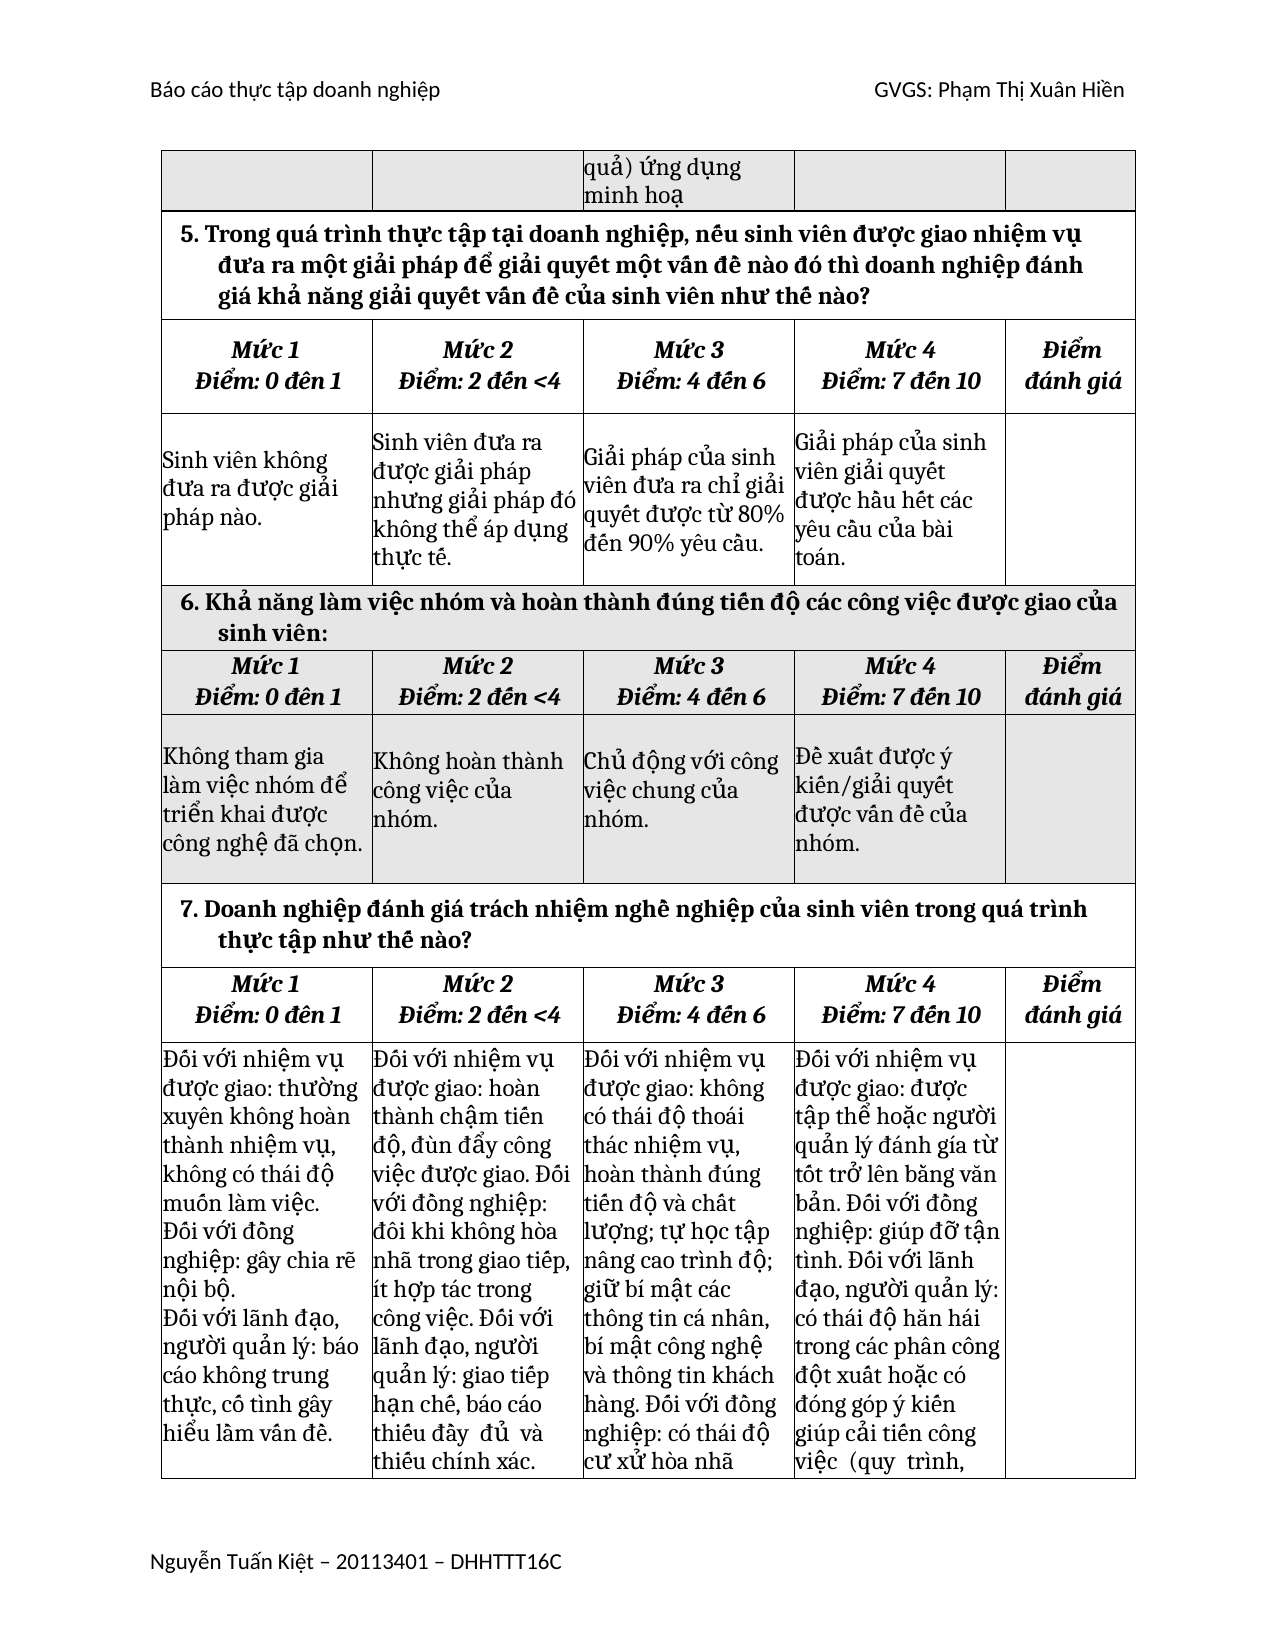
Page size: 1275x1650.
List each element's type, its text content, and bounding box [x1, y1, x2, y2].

table_cell Mức 2 Điểm: 2 đến <4 [373, 968, 583, 1042]
table_cell Giải pháp của sinh viên giải quyết được hầu hết các yêu cầu của bài toán. [795, 414, 1005, 585]
table_cell Điểm đánh giá [1006, 968, 1135, 1042]
table_cell [1006, 1043, 1135, 1478]
table_cell Đề xuất được ý kiến/giải quyết được vấn đề của nhóm. [795, 715, 1005, 883]
table_cell Mức 1 Điểm: 0 đên 1 [162, 651, 372, 714]
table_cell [162, 151, 372, 210]
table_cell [584, 151, 794, 210]
table_cell [1006, 715, 1135, 883]
table_cell Mức 2 Điểm: 2 đến <4 [373, 320, 583, 413]
table_cell Mức 4 Điểm: 7 đến 10 [795, 320, 1005, 413]
table_cell Mức 4 Điểm: 7 đến 10 [795, 968, 1005, 1042]
table_cell 7. Doanh nghiệp đánh giá trách nhiệm nghề nghiệp của sinh viên trong quá trình thực tập như thế nào? [162, 884, 1135, 967]
table_cell Chủ động với công việc chung của nhóm. [584, 715, 794, 883]
table_cell Điểm đánh giá [1006, 320, 1135, 413]
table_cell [162, 1043, 372, 1478]
table_header 5. Trong quá trình thực tập tại doanh nghiệp, nếu sinh viên được giao nhiệm vụ đưa ra một giải pháp để giải quyết một vấn đề nào đó thì doanh nghiệp đánh giá khả năng giải quyết vấn đề của sinh viên như thế nào? [162, 212, 1135, 319]
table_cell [584, 1043, 794, 1478]
table_cell Mức 3 Điểm: 4 đến 6 [584, 651, 794, 714]
table_cell [1006, 151, 1135, 210]
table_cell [795, 1043, 1005, 1478]
table_cell Mức 4 Điểm: 7 đến 10 [795, 651, 1005, 714]
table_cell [795, 151, 1005, 210]
table_cell Giải pháp của sinh viên đưa ra chỉ giải quyết được từ 80% đến 90% yêu cầu. [584, 414, 794, 585]
table_cell Sinh viên không đưa ra được giải pháp nào. [162, 414, 372, 585]
table_cell Mức 1 Điểm: 0 đên 1 [162, 320, 372, 413]
table_cell Điểm đánh giá [1006, 651, 1135, 714]
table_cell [373, 151, 583, 210]
table_cell Mức 1 Điểm: 0 đên 1 [162, 968, 372, 1042]
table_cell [373, 1043, 583, 1478]
table_cell Mức 3 Điểm: 4 đến 6 [584, 320, 794, 413]
table_cell Không tham gia làm việc nhóm để triển khai được công nghệ đã chọn. [162, 715, 372, 883]
table_cell Sinh viên đưa ra được giải pháp nhưng giải pháp đó không thể áp dụng thực tế. [373, 414, 583, 585]
table_cell Mức 2 Điểm: 2 đến <4 [373, 651, 583, 714]
table_cell Mức 3 Điểm: 4 đến 6 [584, 968, 794, 1042]
table_cell [1006, 414, 1135, 585]
table_cell 6. Khả năng làm việc nhóm và hoàn thành đúng tiến độ các công việc được giao của sinh viên: [162, 586, 1135, 650]
table_cell Không hoàn thành công việc của nhóm. [373, 715, 583, 883]
